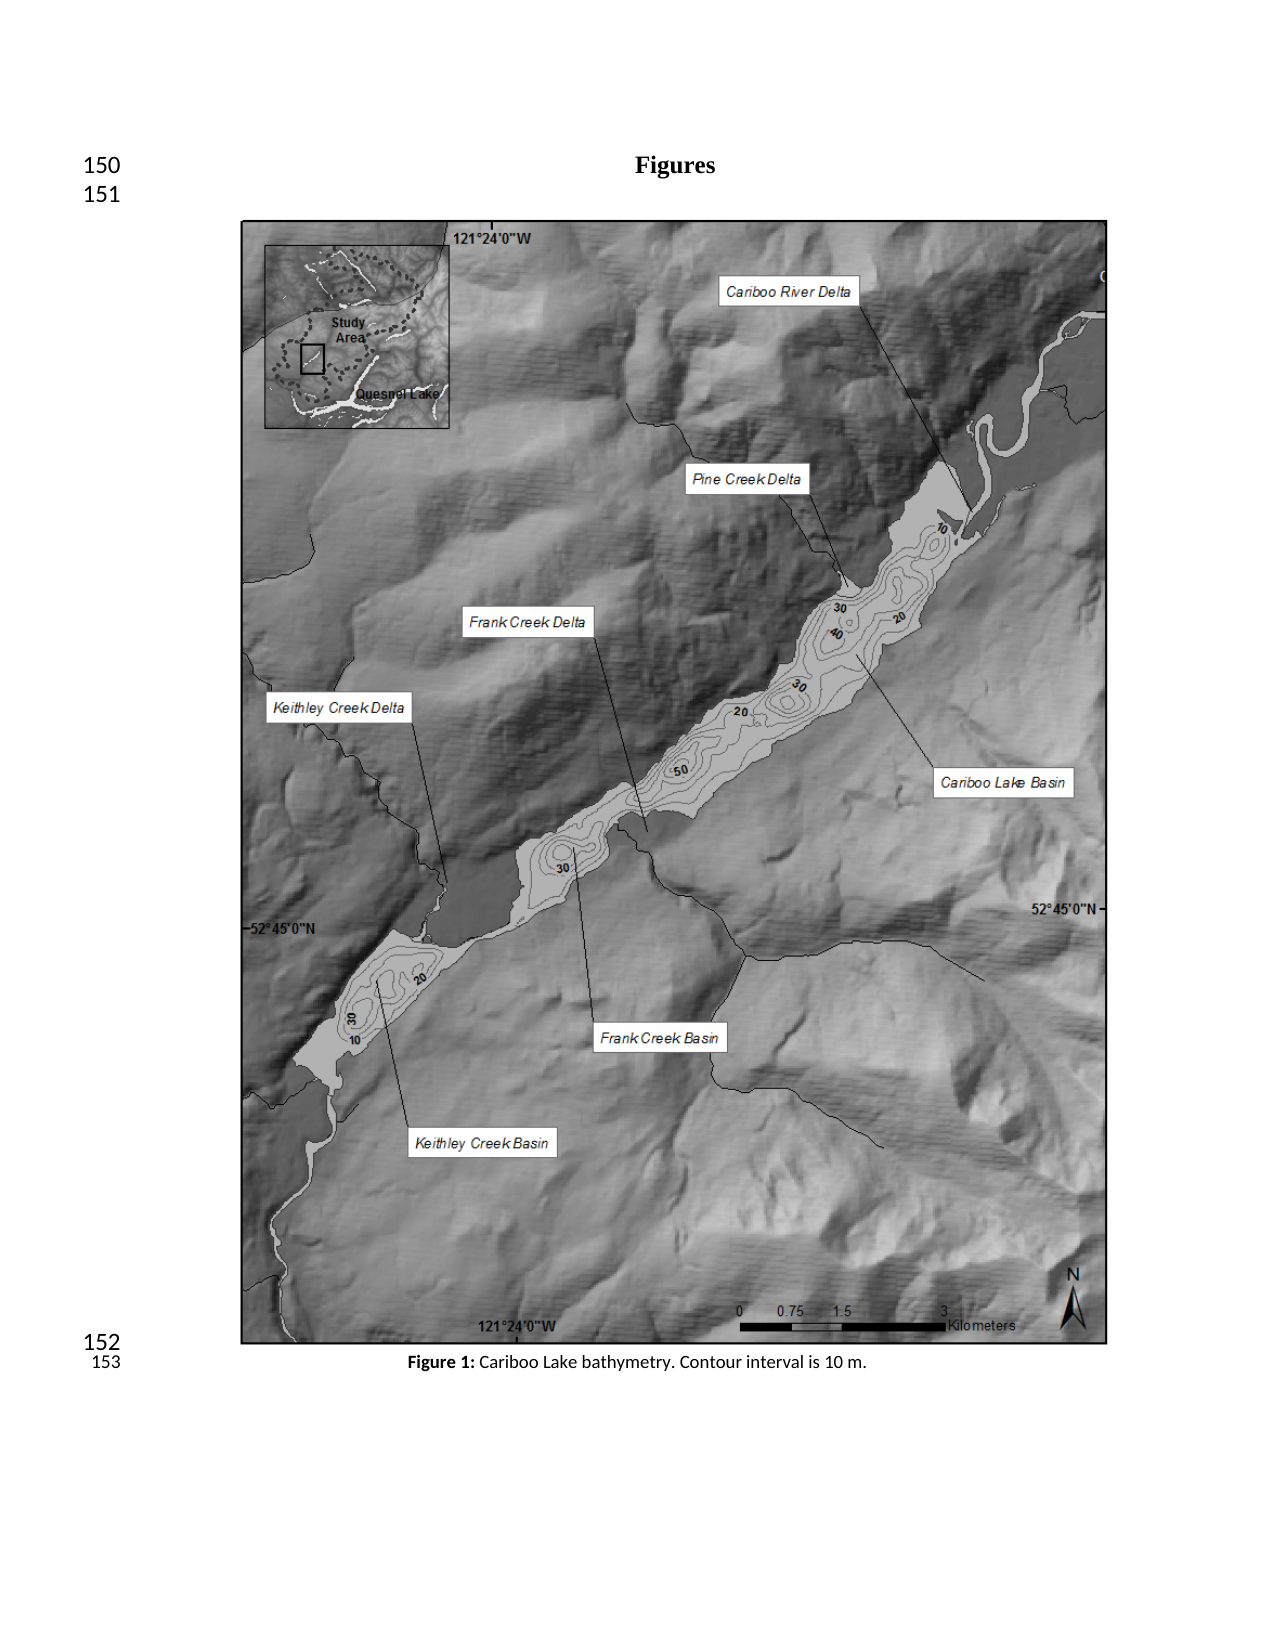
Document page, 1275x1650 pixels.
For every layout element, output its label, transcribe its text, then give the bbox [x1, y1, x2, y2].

text Figures [150, 150, 1125, 179]
picture [233, 207, 1117, 1351]
text Figure 1: Cariboo Lake bathymetry. Contour interval is 10 m. [150, 1350, 1125, 1373]
